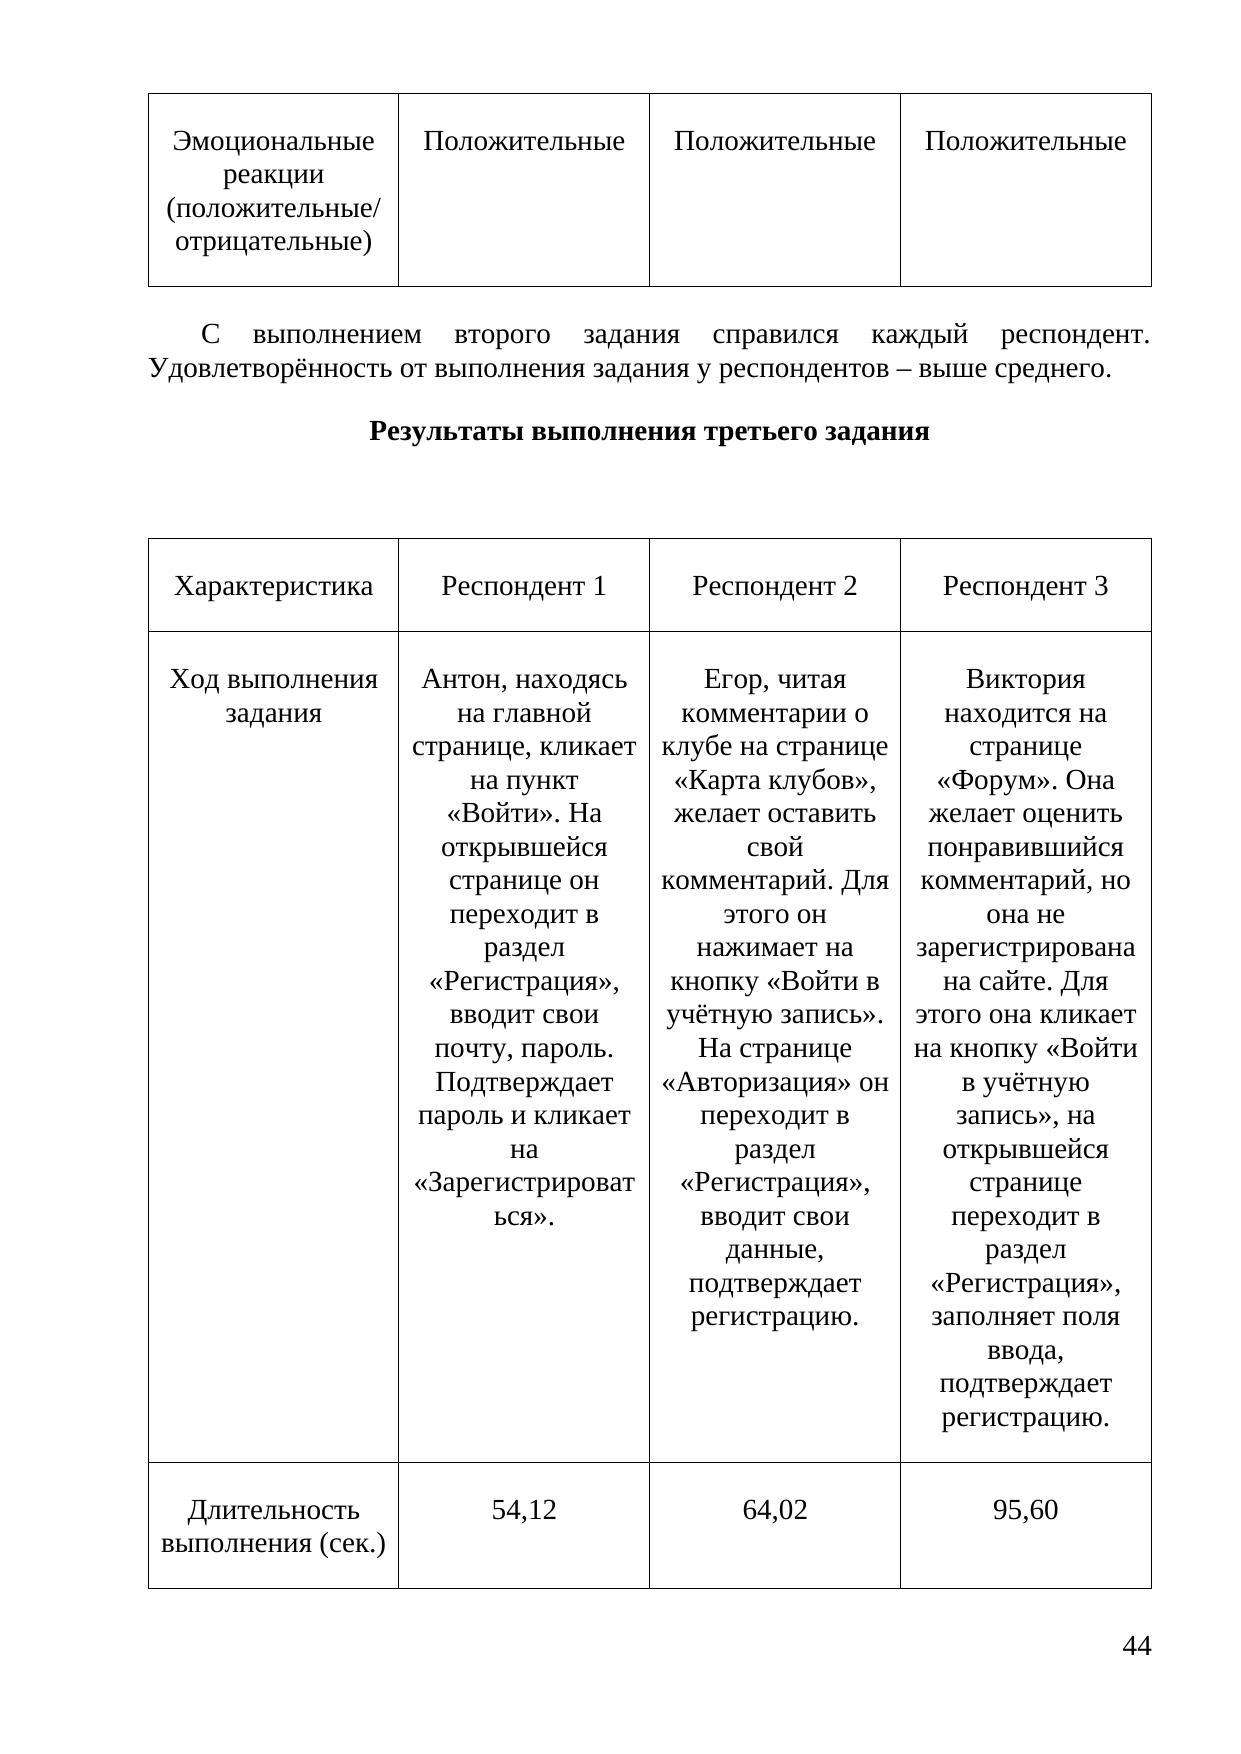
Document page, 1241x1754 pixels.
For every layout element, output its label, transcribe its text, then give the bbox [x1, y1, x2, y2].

text Результаты выполнения третьего задания [148, 413, 1152, 446]
table_header Респондент 1 [399, 539, 649, 631]
table_cell Егор, читая комментарии о клубе на странице «Карта клубов», желает оставить свой комментарий. Для этого он нажимает на кнопку «Войти в учётную запись». На странице «Авторизация» он переходит в раздел «Регистрация», вводит свои данные, подтверждает регистрацию. [650, 632, 900, 1462]
table_cell 54,12 [399, 1463, 649, 1588]
table_cell Положительные [399, 94, 649, 286]
table_cell 95,60 [901, 1463, 1151, 1588]
text С выполнением второго задания справился каждый респондент. Удовлетворённость от выполнения задания у респондентов – выше среднего. [148, 316, 1152, 383]
table_cell 64,02 [650, 1463, 900, 1588]
table_cell Антон, находясь на главной странице, кликает на пункт «Войти». На открывшейся странице он переходит в раздел «Регистрация», вводит свои почту, пароль. Подтверждает пароль и кликает на «Зарегистрироваться». [399, 632, 649, 1462]
table_cell Виктория находится на странице «Форум». Она желает оценить понравившийся комментарий, но она не зарегистрирована на сайте. Для этого она кликает на кнопку «Войти в учётную запись», на открывшейся странице переходит в раздел «Регистрация», заполняет поля ввода, подтверждает регистрацию. [901, 632, 1151, 1462]
table_cell Положительные [901, 94, 1151, 286]
table_header Респондент 2 [650, 539, 900, 631]
table_cell Длительность выполнения (сек.) [149, 1463, 398, 1588]
table_header Респондент 3 [901, 539, 1151, 631]
table_cell Положительные [650, 94, 900, 286]
table_cell Ход выполнения задания [149, 632, 398, 1462]
table_header Характеристика [149, 539, 398, 631]
table_cell Эмоциональные реакции (положительные/отрицательные) [149, 94, 398, 286]
